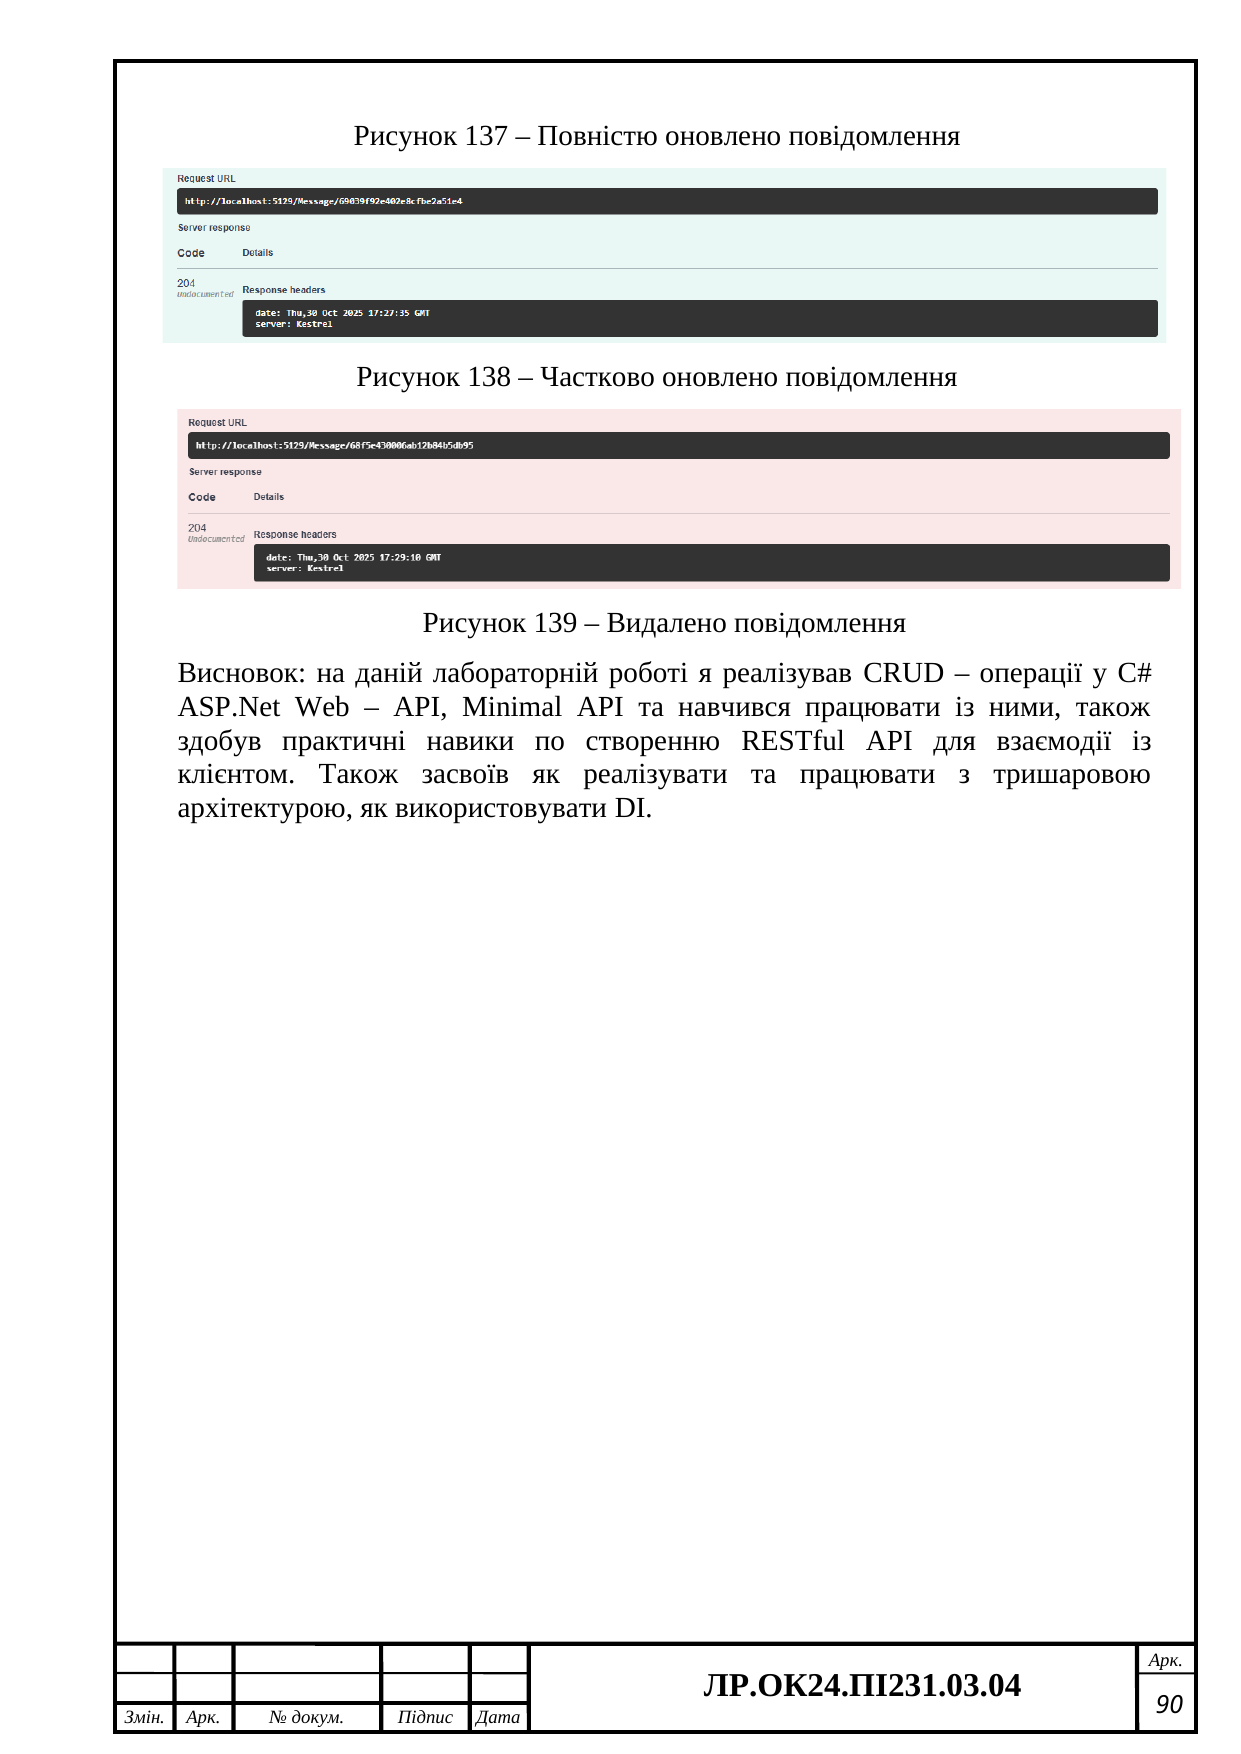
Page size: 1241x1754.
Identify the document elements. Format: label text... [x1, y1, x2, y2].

text Рисунок 139 – Видалено повідомлення [177, 605, 1152, 639]
text Висновок: на даній лабораторній роботі я реалізував CRUD – операції у C# ASP.Net Web – API, Minimal API та навчився працювати із ними, також здобув практичні навики по створенню RESTful API для взаємодії із клієнтом. Також засвоїв як реалізувати та працювати з тришаровою архітектурою, як використовувати DI. [177, 656, 1152, 823]
text Рисунок 137 – Повністю оновлено повідомлення [162, 118, 1152, 152]
picture [162, 168, 1167, 343]
picture [177, 409, 1182, 589]
text Рисунок 138 – Частково оновлено повідомлення [162, 359, 1152, 393]
